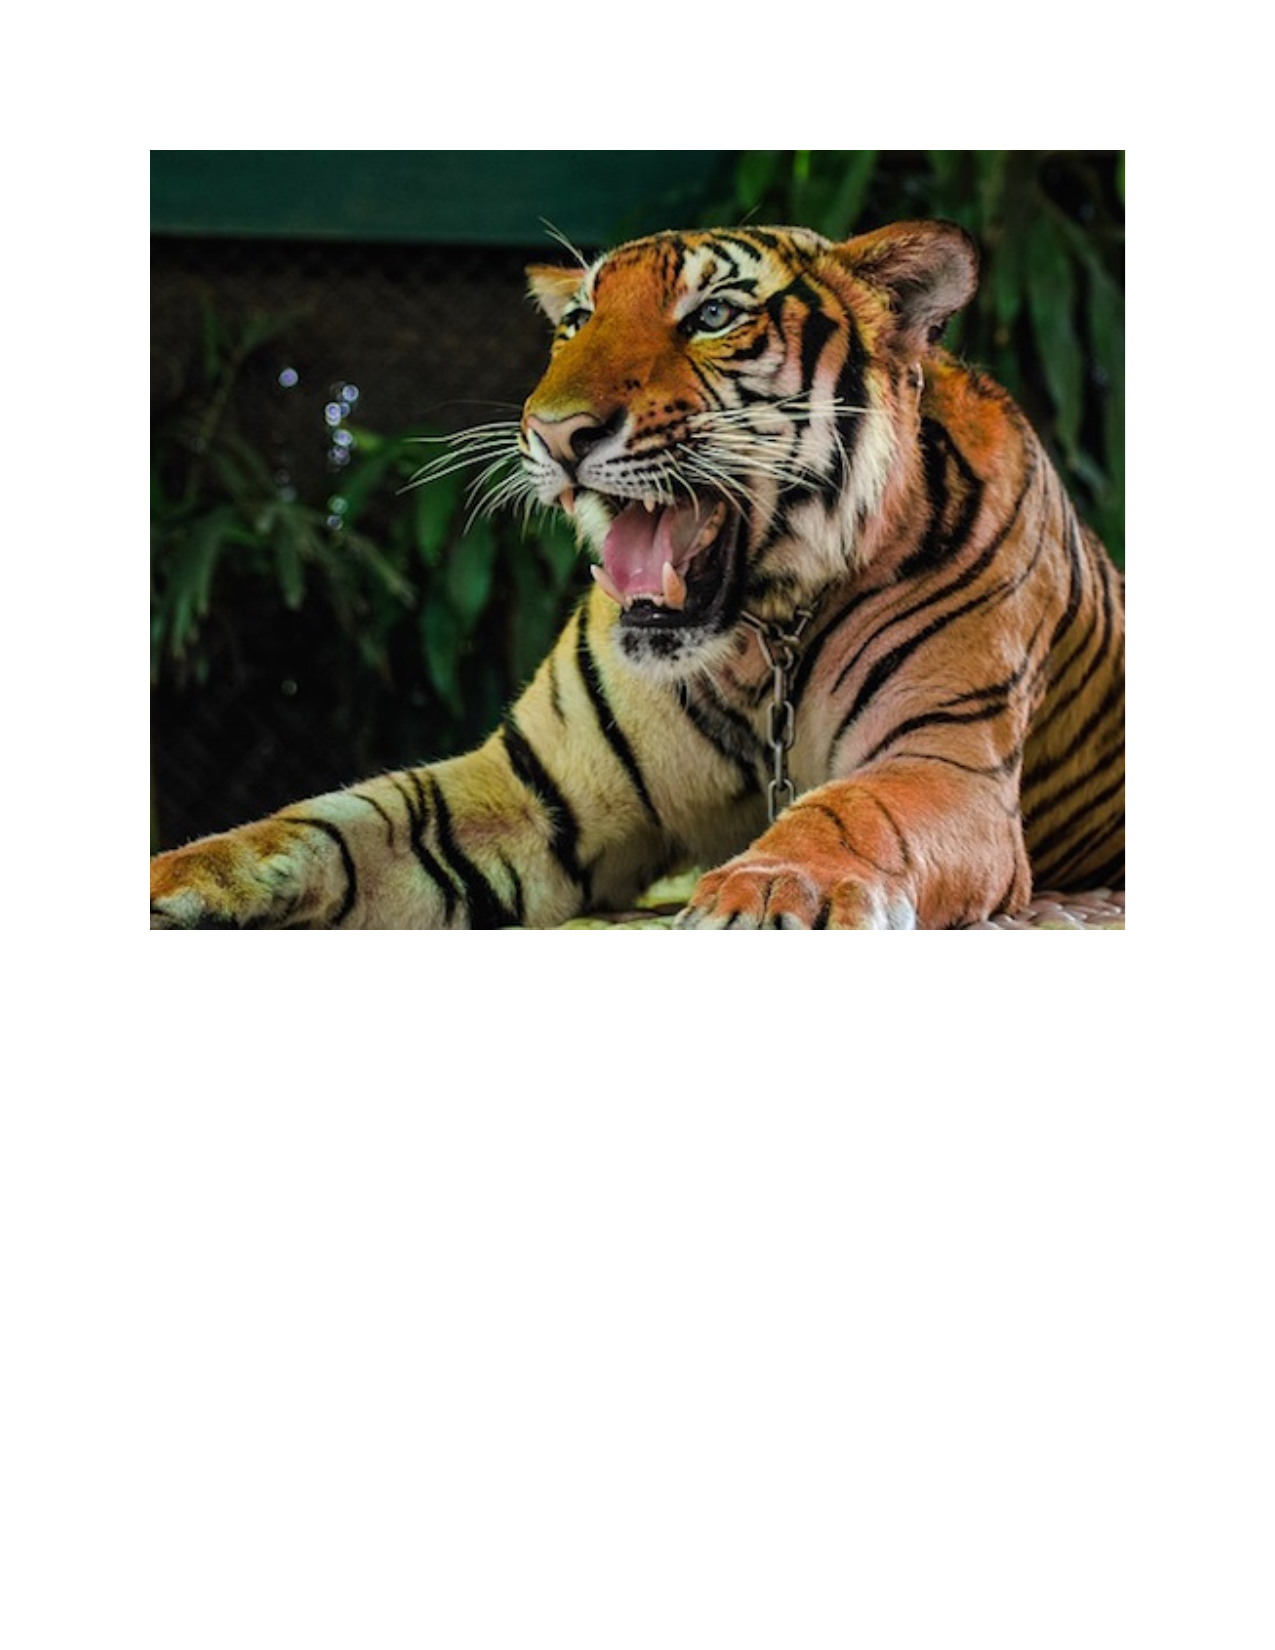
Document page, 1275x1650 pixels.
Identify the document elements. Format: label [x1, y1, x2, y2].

picture [150, 150, 1125, 930]
